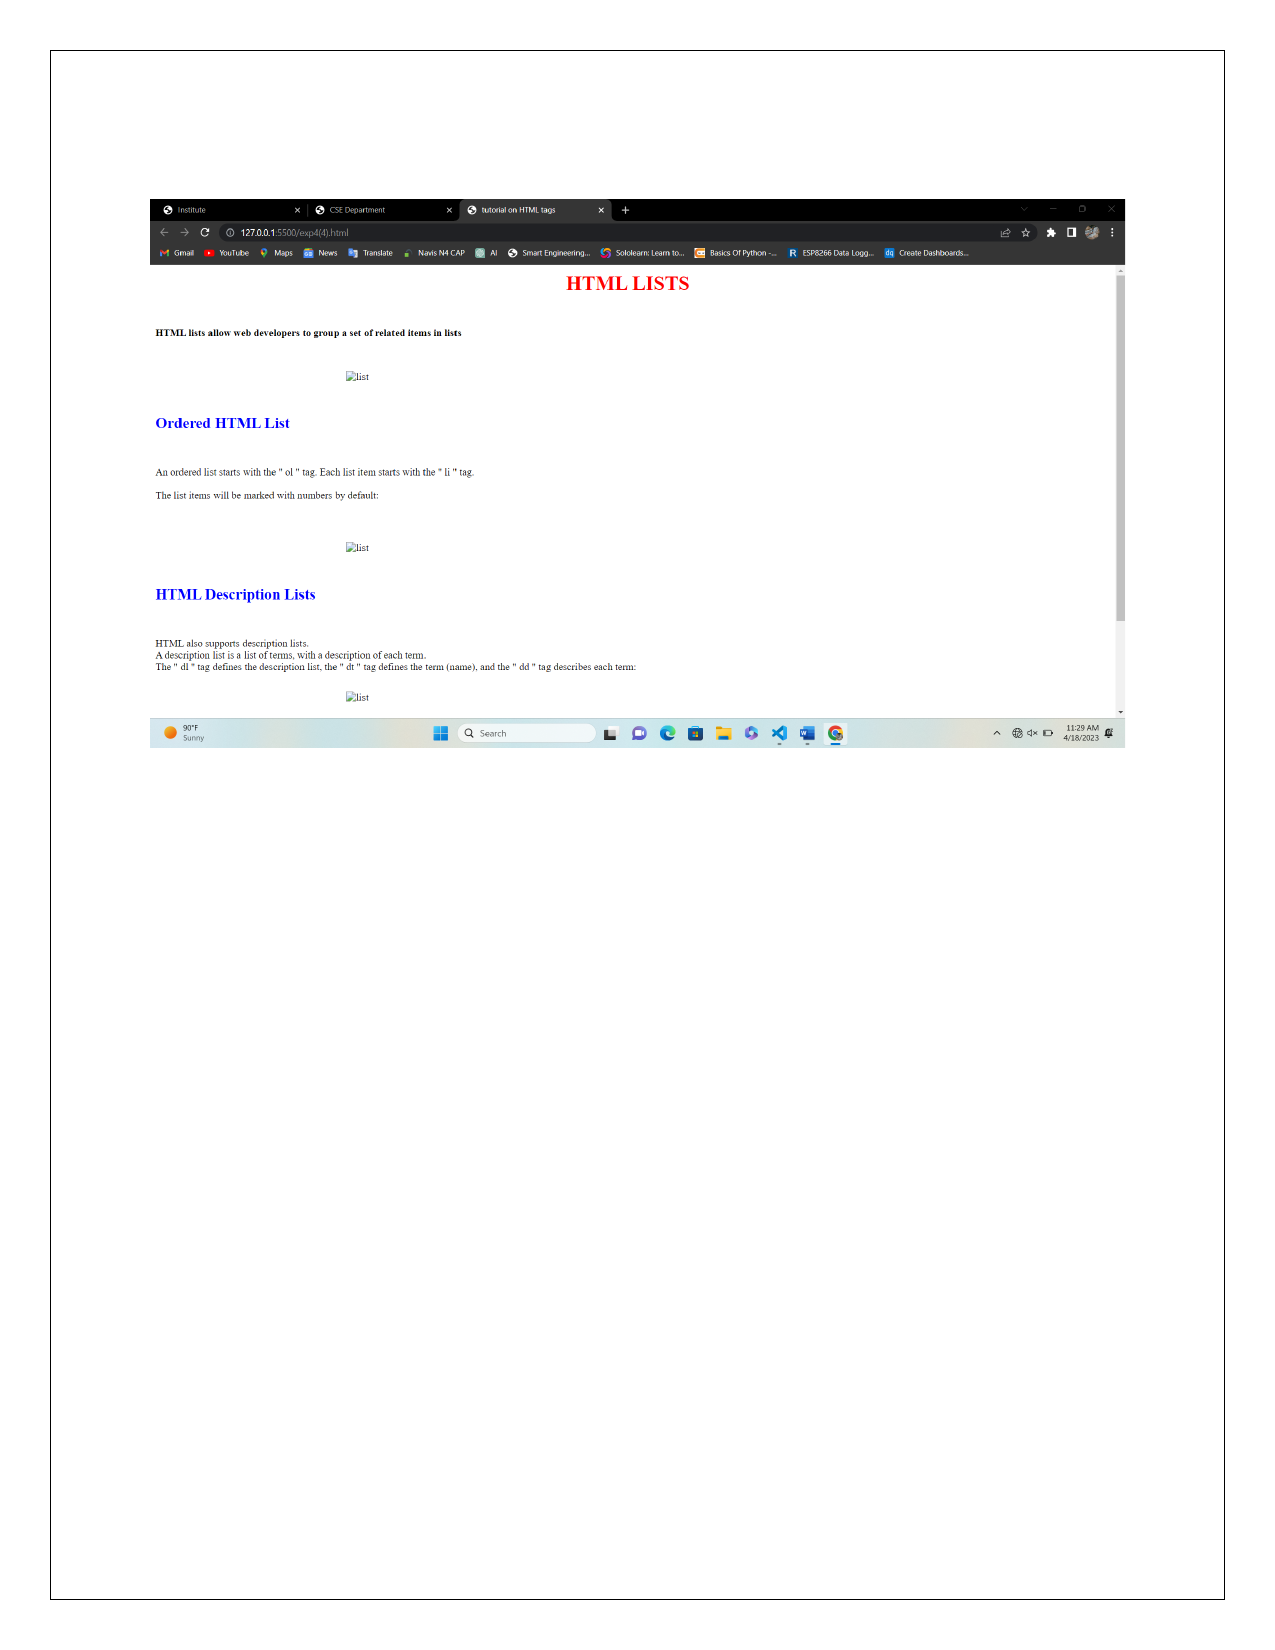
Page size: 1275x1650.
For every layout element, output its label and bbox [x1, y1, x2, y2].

picture [150, 199, 1125, 748]
